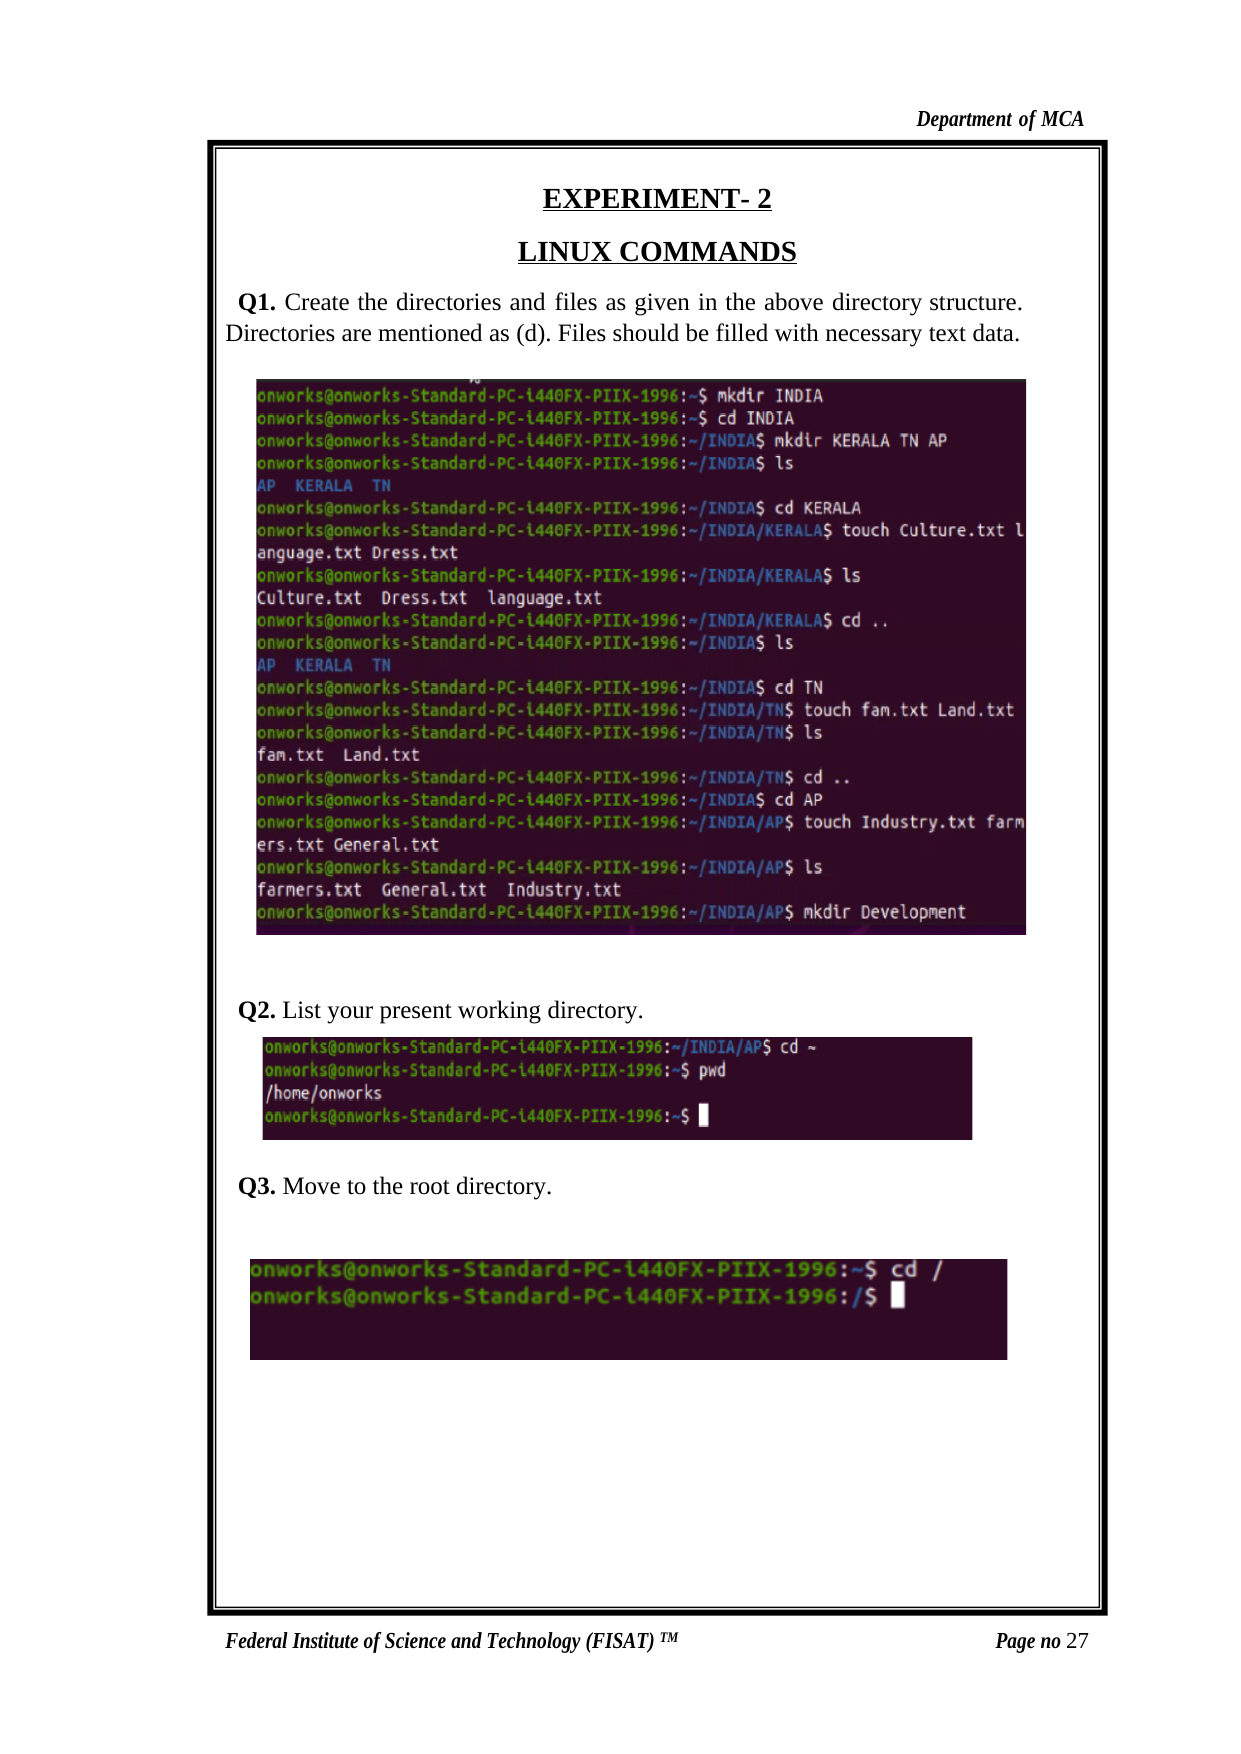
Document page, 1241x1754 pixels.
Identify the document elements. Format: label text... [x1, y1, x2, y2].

subtitle EXPERIMENT- 2 LINUX COMMANDS [518, 181, 836, 267]
picture [262, 1037, 973, 1140]
text Q3. Move to the root directory. [225, 1171, 1105, 1200]
picture [250, 1259, 1008, 1360]
text Q1. Create the directories and files as given in the above directory structure. Directories are mentioned as (d). Files should be filled with necessary text data. [225, 287, 1105, 346]
text Q2. List your present working directory. [225, 995, 1105, 1024]
picture [256, 379, 1027, 935]
